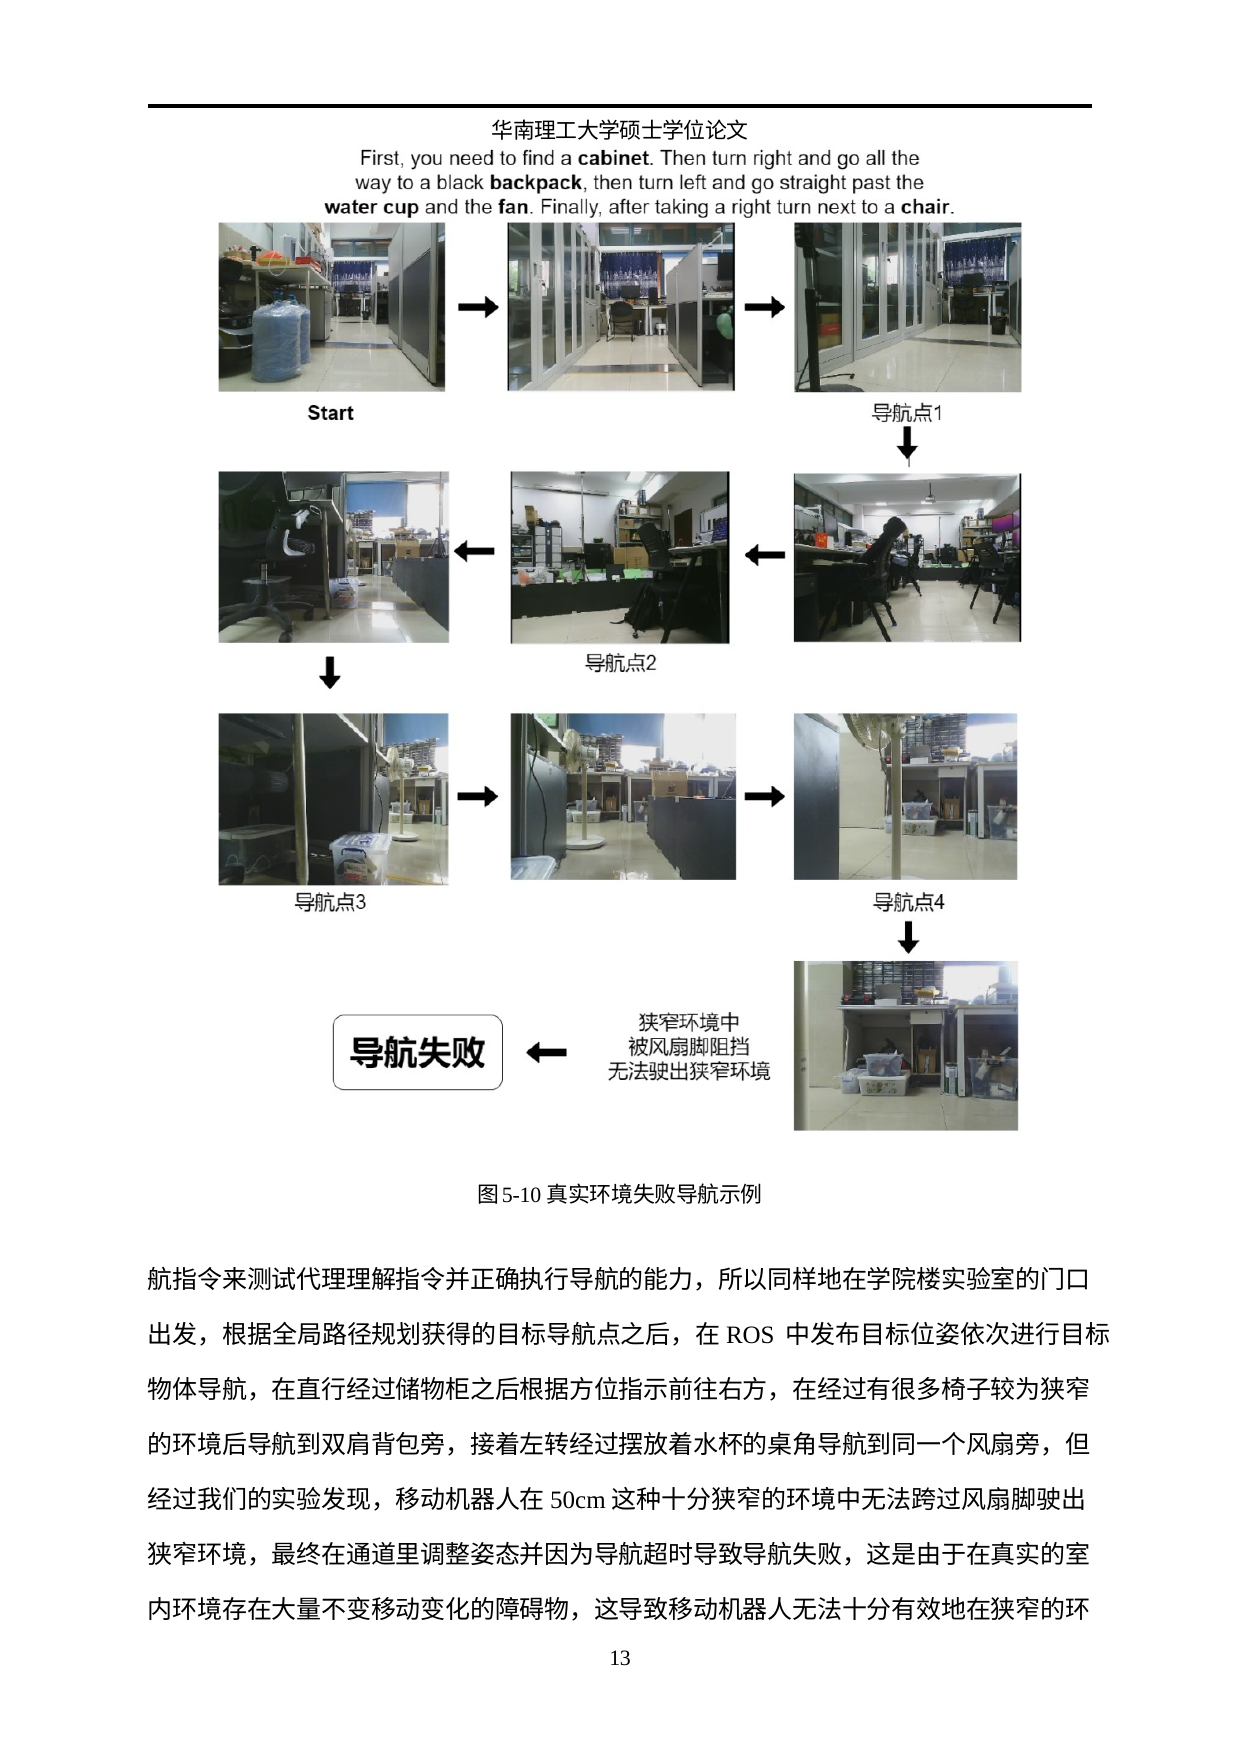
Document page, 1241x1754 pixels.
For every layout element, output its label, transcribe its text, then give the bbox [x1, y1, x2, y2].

text 图 5-10 真实环境失败导航示例 [133, 1177, 1108, 1209]
text 华南理工大学硕士学位论文 [133, 74, 1108, 145]
picture [218, 145, 1022, 1131]
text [148, 1260, 1111, 1626]
